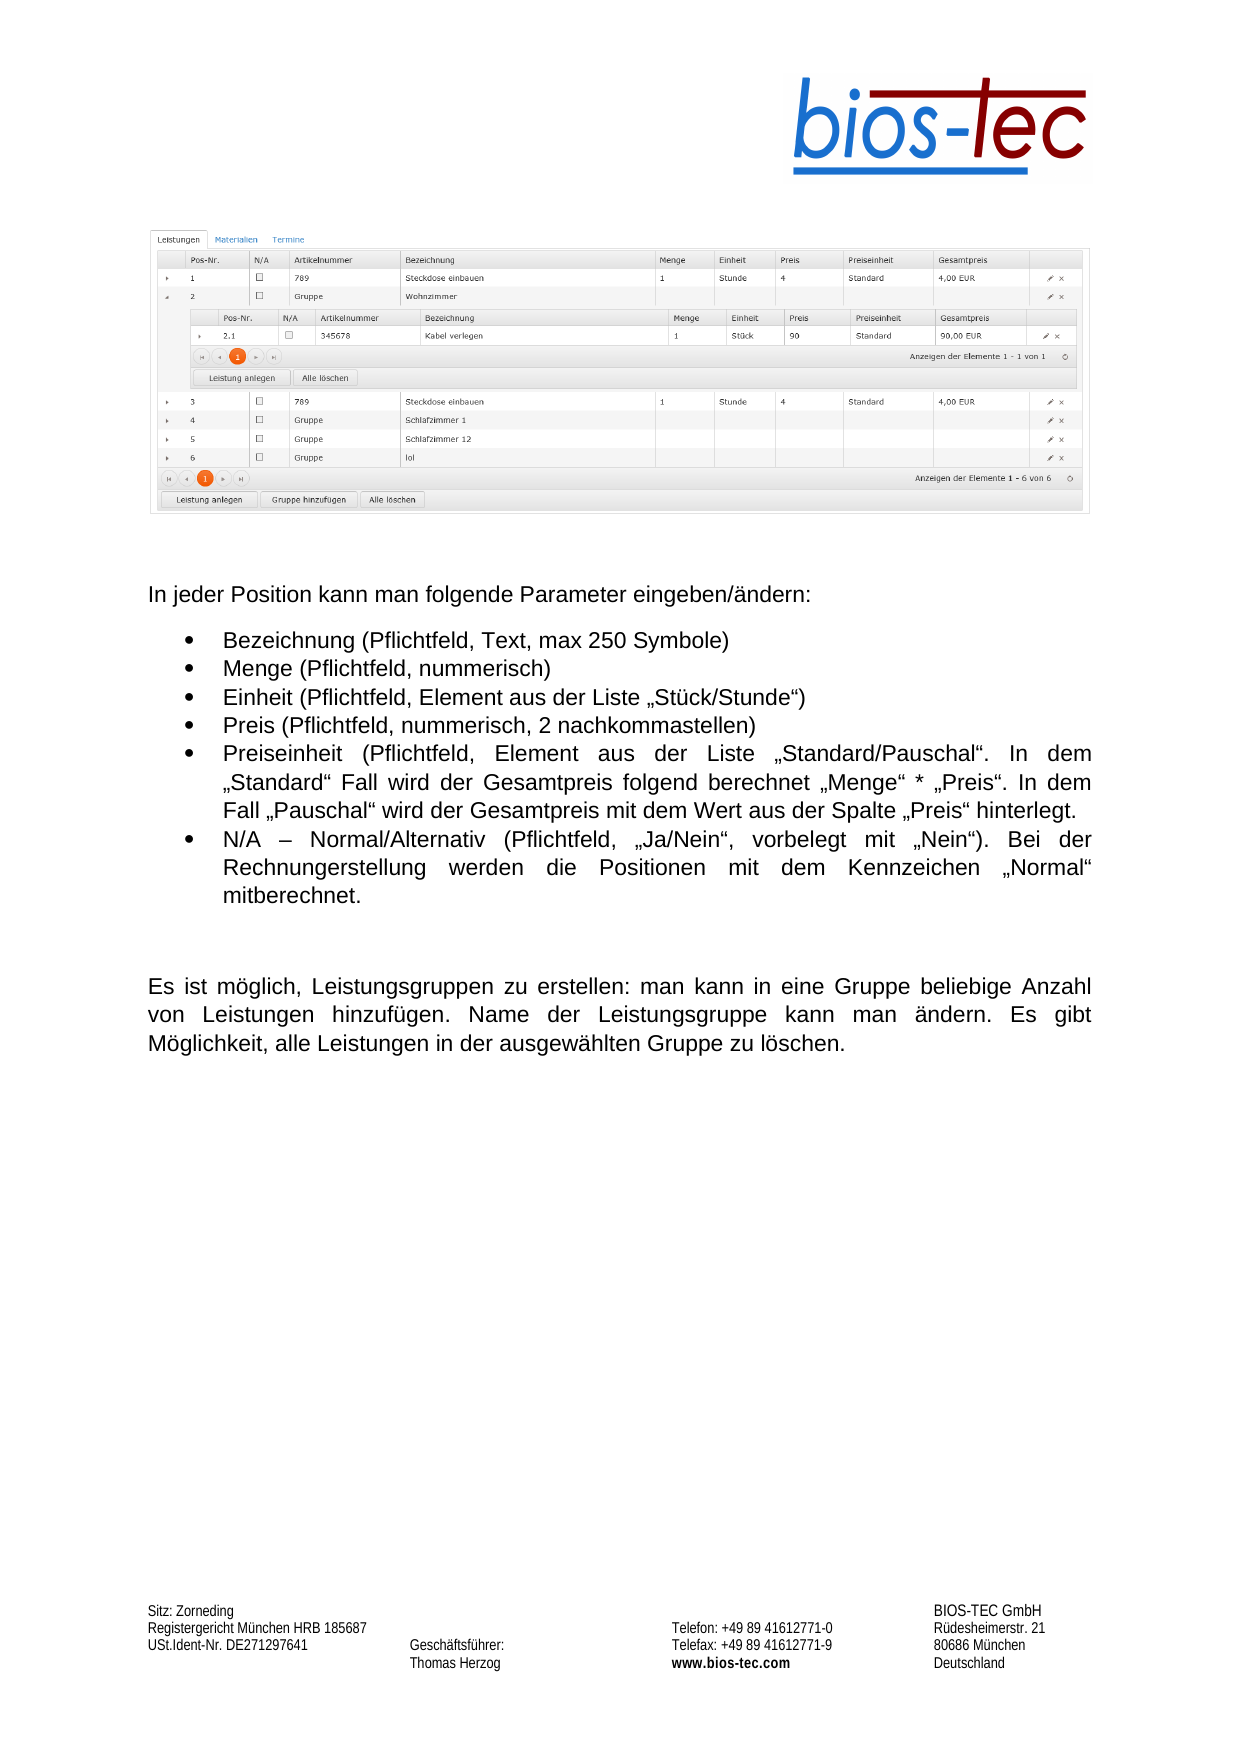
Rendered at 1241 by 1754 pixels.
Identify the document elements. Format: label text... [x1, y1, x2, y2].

list Einheit (Pflichtfeld, Element aus der Liste „Stück/Stunde“) [185, 683, 1093, 710]
list Menge (Pflichtfeld, nummerisch) [185, 655, 1093, 681]
text In jeder Position kann man folgende Parameter eingeben/ändern: [148, 581, 1093, 608]
text Es ist möglich, Leistungsgruppen zu erstellen: man kann in eine Gruppe beliebige Anzahl von Leistungen hinzufügen. Name der Leistungsgruppe kann man ändern. Es gibt Möglichkeit, alle Leistungen in der ausgewählten Gruppe zu löschen. [148, 973, 1093, 1056]
list Bezeichnung (Pflichtfeld, Text, max 250 Symbole) [185, 627, 1093, 653]
picture [147, 228, 1093, 518]
list Preiseinheit (Pflichtfeld, Element aus der Liste „Standard/Pauschal“. In dem „Standard“ Fall wird der Gesamtpreis folgend berechnet „Menge“ * „Preis“. In dem Fall „Pauschal“ wird der Gesamtpreis mit dem Wert aus der Spalte „Preis“ hinterlegt. [185, 740, 1093, 823]
picture [782, 73, 1093, 184]
list Preis (Pflichtfeld, nummerisch, 2 nachkommastellen) [185, 712, 1093, 738]
list N/A – Normal/Alternativ (Pflichtfeld, „Ja/Nein“, vorbelegt mit „Nein“). Bei der Rechnungerstellung werden die Positionen mit dem Kennzeichen „Normal“ mitberechnet. [185, 826, 1093, 909]
